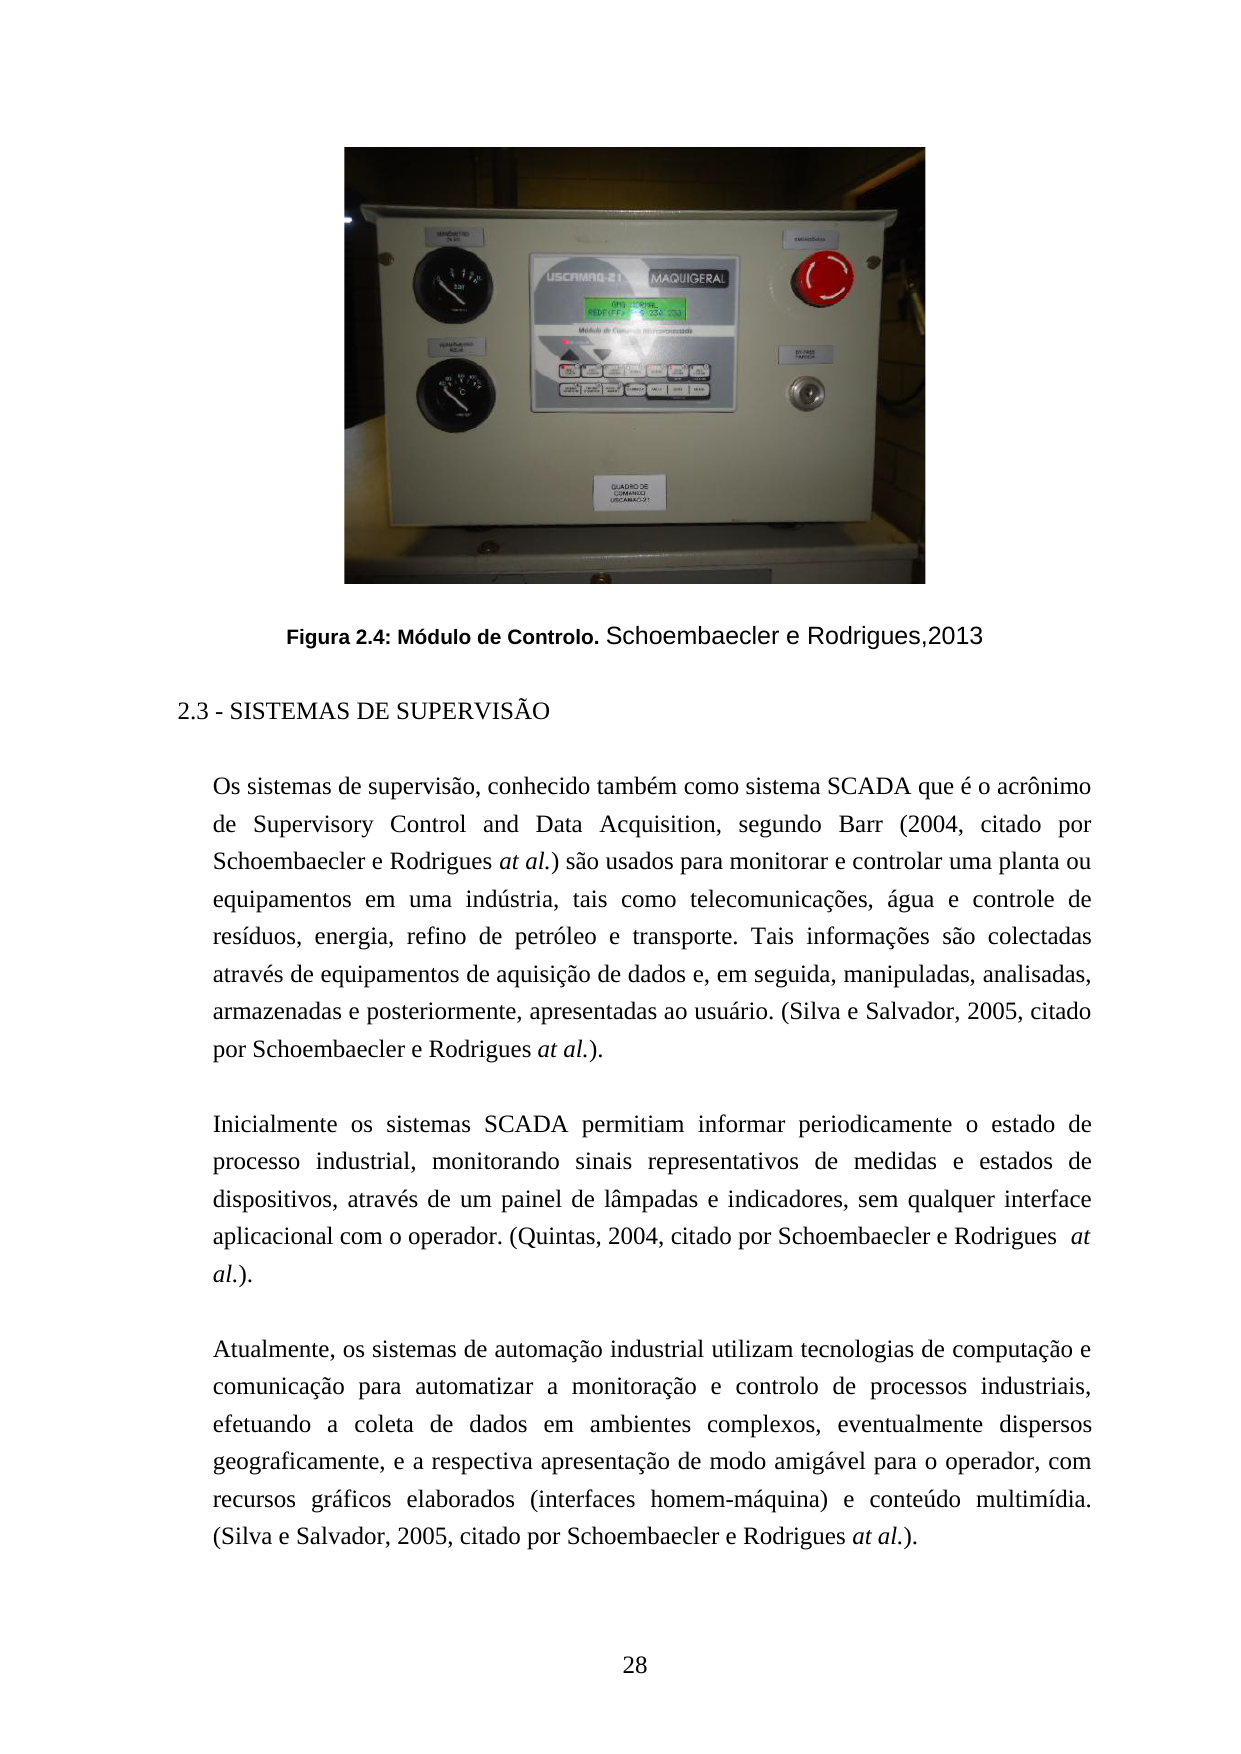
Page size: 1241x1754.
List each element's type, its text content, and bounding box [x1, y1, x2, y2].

text Atualmente, os sistemas de automação industrial utilizam tecnologias de computação e comunicação para automatizar a monitoração e controlo de processos industriais, efetuando a coleta de dados em ambientes complexos, eventualmente dispersos geograficamente, e a respectiva apresentação de modo amigável para o operador, com recursos gráficos elaborados (interfaces homem-máquina) e conteúdo multimídia. (Silva e Salvador, 2005, citado por Schoembaecler e Rodrigues at al.). [213, 1325, 1092, 1550]
text Figura 2.4: Módulo de Controlo. Schoembaecler e Rodrigues,2013 [177, 621, 1092, 650]
text Inicialmente os sistemas SCADA permitiam informar periodicamente o estado de processo industrial, monitorando sinais representativos de medidas e estados de dispositivos, através de um painel de lâmpadas e indicadores, sem qualquer interface aplicacional com o operador. (Quintas, 2004, citado por Schoembaecler e Rodrigues at al.). [213, 1100, 1092, 1287]
text Os sistemas de supervisão, conhecido também como sistema SCADA que é o acrônimo de Supervisory Control and Data Acquisition, segundo Barr (2004, citado por Schoembaecler e Rodrigues at al.) são usados para monitorar e controlar uma planta ou equipamentos em uma indústria, tais como telecomunicações, água e controle de resíduos, energia, refino de petróleo e transporte. Tais informações são colectadas através de equipamentos de aquisição de dados e, em seguida, manipuladas, analisadas, armazenadas e posteriormente, apresentadas ao usuário. (Silva e Salvador, 2005, citado por Schoembaecler e Rodrigues at al.). [213, 762, 1092, 1062]
text 2.3 - SISTEMAS DE SUPERVISÃO [177, 687, 1092, 725]
